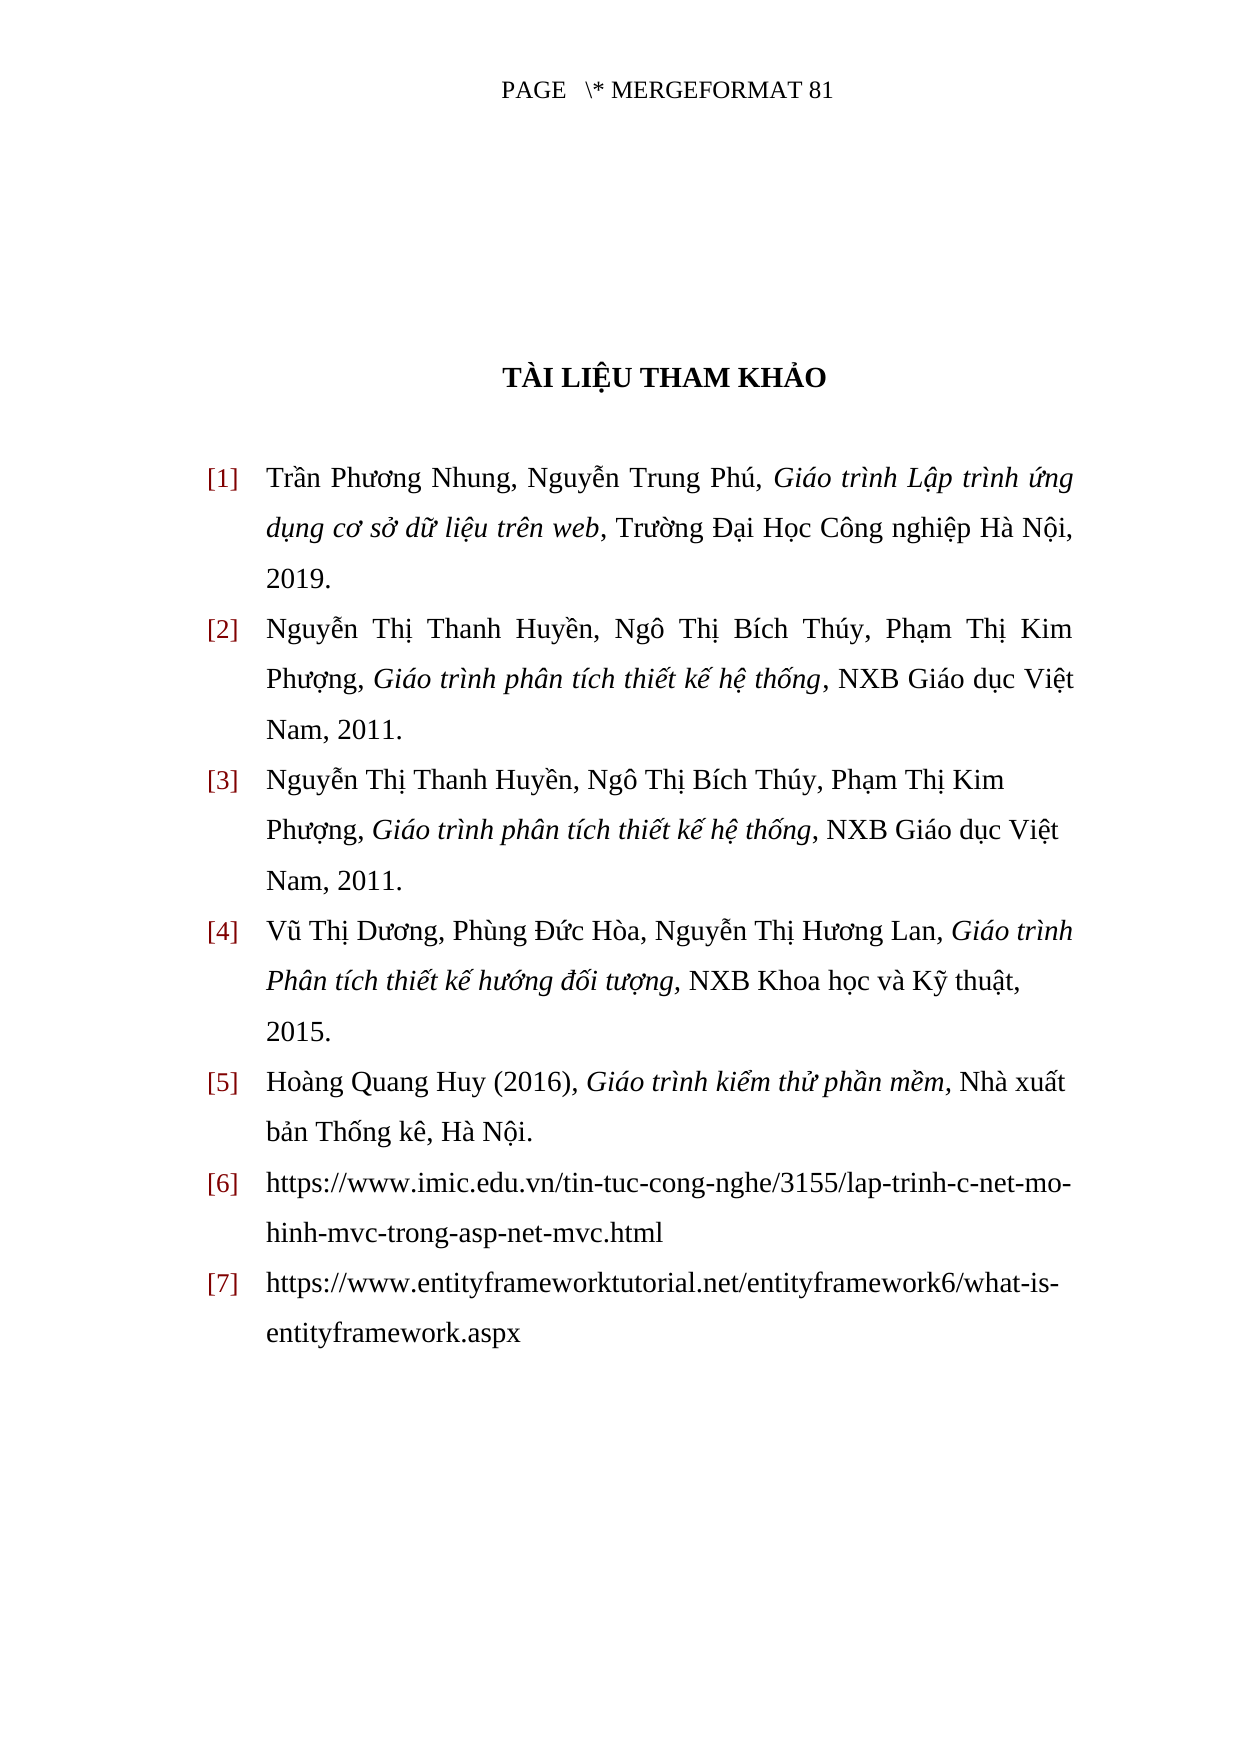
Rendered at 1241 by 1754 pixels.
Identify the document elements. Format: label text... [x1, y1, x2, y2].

list https://www.imic.edu.vn/tin-tuc-cong-nghe/3155/lap-trinh-c-net-mo-hinh-mvc-trong-asp-net-mvc.html [207, 1165, 1074, 1248]
list Vũ Thị Dương, Phùng Đức Hòa, Nguyễn Thị Hương Lan, Giáo trình Phân tích thiết kế hướng đối tượng, NXB Khoa học và Kỹ thuật, 2015. [207, 913, 1074, 1047]
list Trần Phương Nhung, Nguyễn Trung Phú, Giáo trình Lập trình ứng dụng cơ sở dữ liệu trên web, Trường Đại Học Công nghiệp Hà Nội, 2019. [207, 460, 1074, 594]
list https://www.entityframeworktutorial.net/entityframework6/what-is-entityframework.aspx [207, 1265, 1074, 1349]
list Nguyễn Thị Thanh Huyền, Ngô Thị Bích Thúy, Phạm Thị Kim Phượng, Giáo trình phân tích thiết kế hệ thống, NXB Giáo dục Việt Nam, 2011. [207, 611, 1074, 745]
list Nguyễn Thị Thanh Huyền, Ngô Thị Bích Thúy, Phạm Thị Kim Phượng, Giáo trình phân tích thiết kế hệ thống, NXB Giáo dục Việt Nam, 2011. [207, 762, 1074, 896]
text TÀI LIỆU THAM KHẢO [207, 360, 1122, 393]
list Hoàng Quang Huy (2016), Giáo trình kiểm thử phần mềm, Nhà xuất bản Thống kê, Hà Nội. [207, 1064, 1074, 1148]
